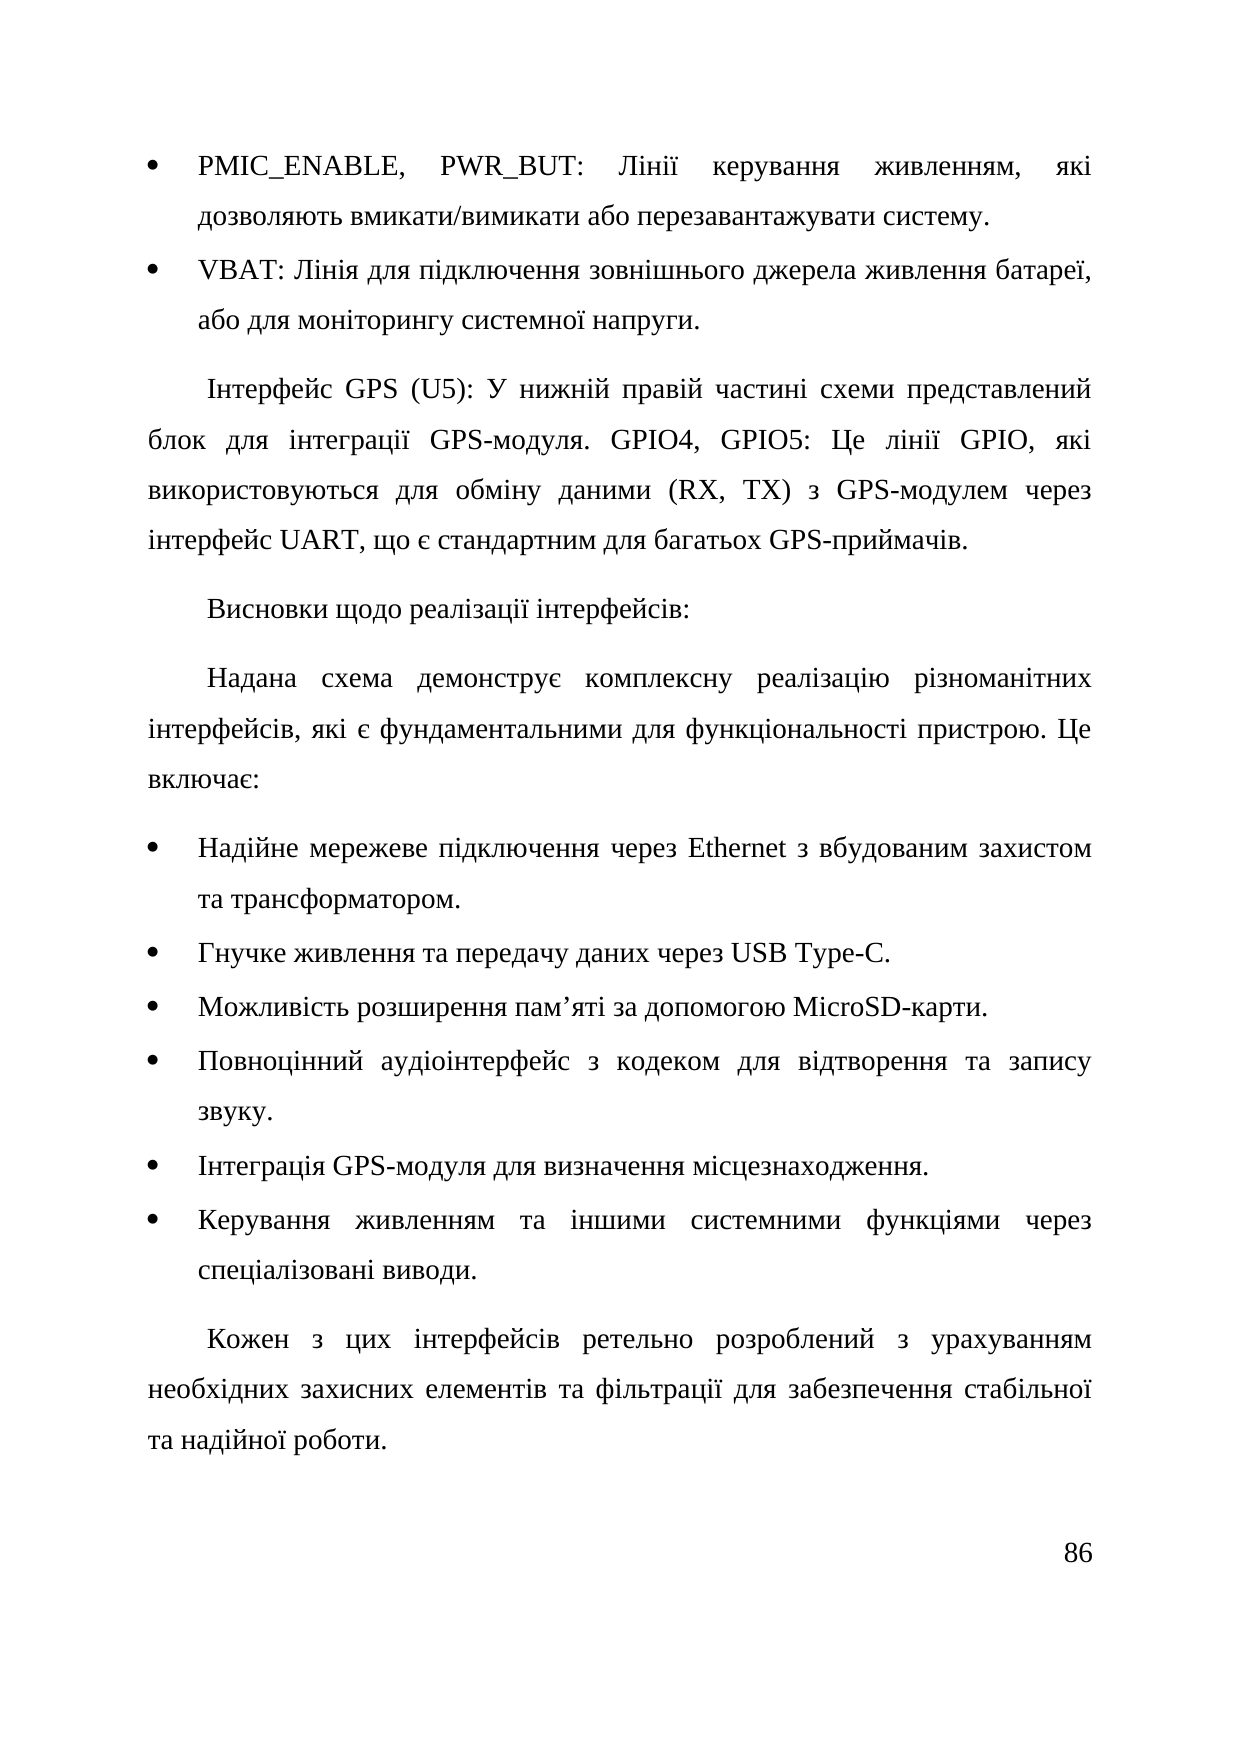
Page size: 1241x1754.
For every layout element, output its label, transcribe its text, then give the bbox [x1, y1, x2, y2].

list Інтеграція GPS-модуля для визначення місцезнаходження. [148, 1148, 1093, 1181]
list PMIC_ENABLE, PWR_BUT: Лінії керування живленням, які дозволяють вмикати/вимикати або перезавантажувати систему. [148, 148, 1093, 232]
list Керування живленням та іншими системними функціями через спеціалізовані виводи. [148, 1202, 1093, 1286]
list Повноцінний аудіоінтерфейс з кодеком для відтворення та запису звуку. [148, 1043, 1093, 1127]
list VBAT: Лінія для підключення зовнішнього джерела живлення батареї, або для моніторингу системної напруги. [148, 252, 1093, 336]
text Висновки щодо реалізації інтерфейсів: [148, 592, 1093, 625]
text Надана схема демонструє комплексну реалізацію різноманітних інтерфейсів, які є фундаментальними для функціональності пристрою. Це включає: [148, 661, 1093, 795]
list Гнучке живлення та передачу даних через USB Type-C. [148, 935, 1093, 968]
list Можливість розширення пам’яті за допомогою MicroSD-карти. [148, 989, 1093, 1023]
text Інтерфейс GPS (U5): У нижній правій частині схеми представлений блок для інтеграції GPS-модуля. GPIO4, GPIO5: Це лінії GPIO, які використовуються для обміну даними (RX, TX) з GPS-модулем через інтерфейс UART, що є стандартним для багатьох GPS-приймачів. [148, 372, 1093, 556]
text Кожен з цих інтерфейсів ретельно розроблений з урахуванням необхідних захисних елементів та фільтрації для забезпечення стабільної та надійної роботи. [148, 1321, 1093, 1455]
list Надійне мережеве підключення через Ethernet з вбудованим захистом та трансформатором. [148, 830, 1093, 914]
